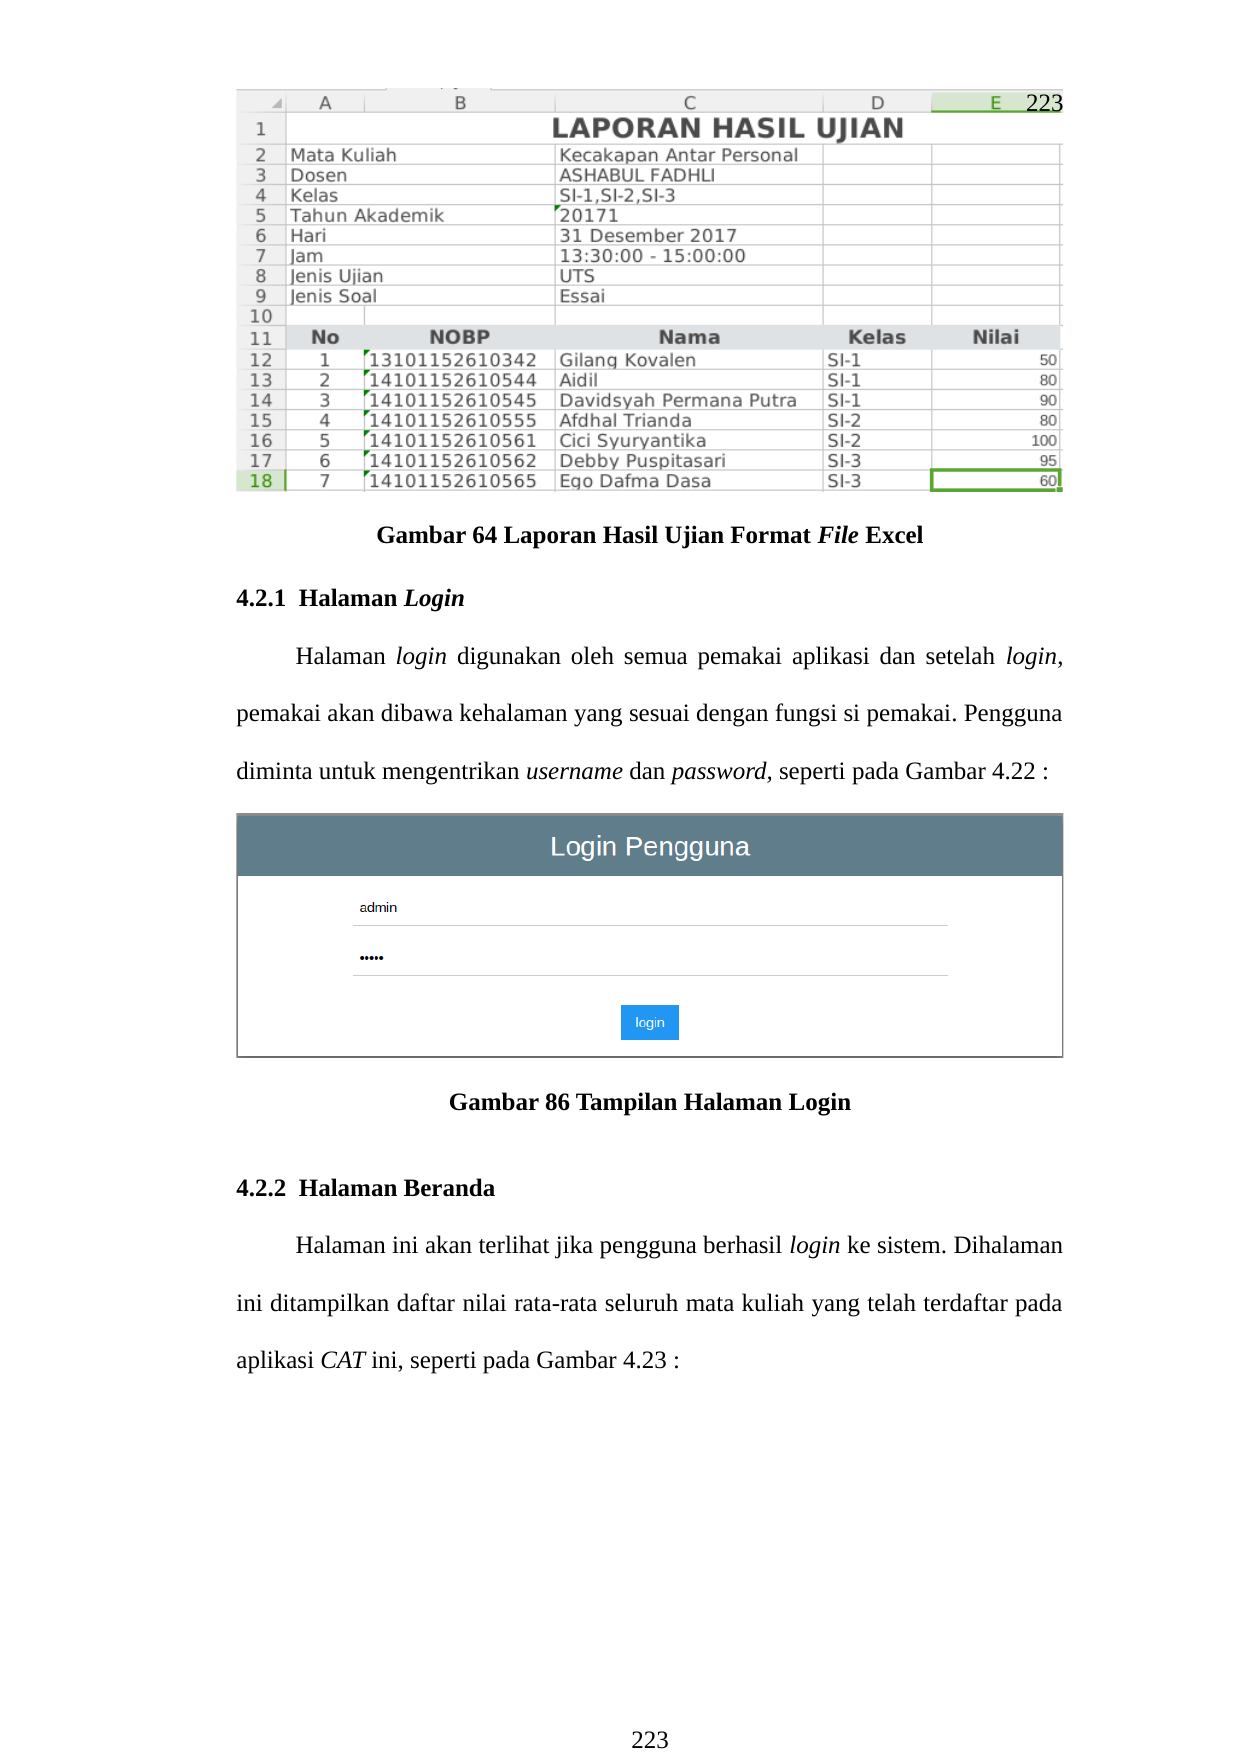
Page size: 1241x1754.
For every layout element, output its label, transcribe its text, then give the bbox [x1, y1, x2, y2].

text Halaman login digunakan oleh semua pemakai aplikasi dan setelah login, pemakai akan dibawa kehalaman yang sesuai dengan fungsi si pemakai. Pengguna diminta untuk mengentrikan username dan password, seperti pada Gambar 4.22 : [236, 641, 1063, 784]
list Halaman Login [236, 583, 1063, 612]
picture [236, 813, 1064, 1058]
text Halaman ini akan terlihat jika pengguna berhasil login ke sistem. Dihalaman ini ditampilkan daftar nilai rata-rata seluruh mata kuliah yang telah terdaftar pada aplikasi CAT ini, seperti pada Gambar 4.23 : [236, 1231, 1063, 1374]
list Halaman Beranda [236, 1173, 1063, 1202]
picture [236, 88, 1064, 492]
